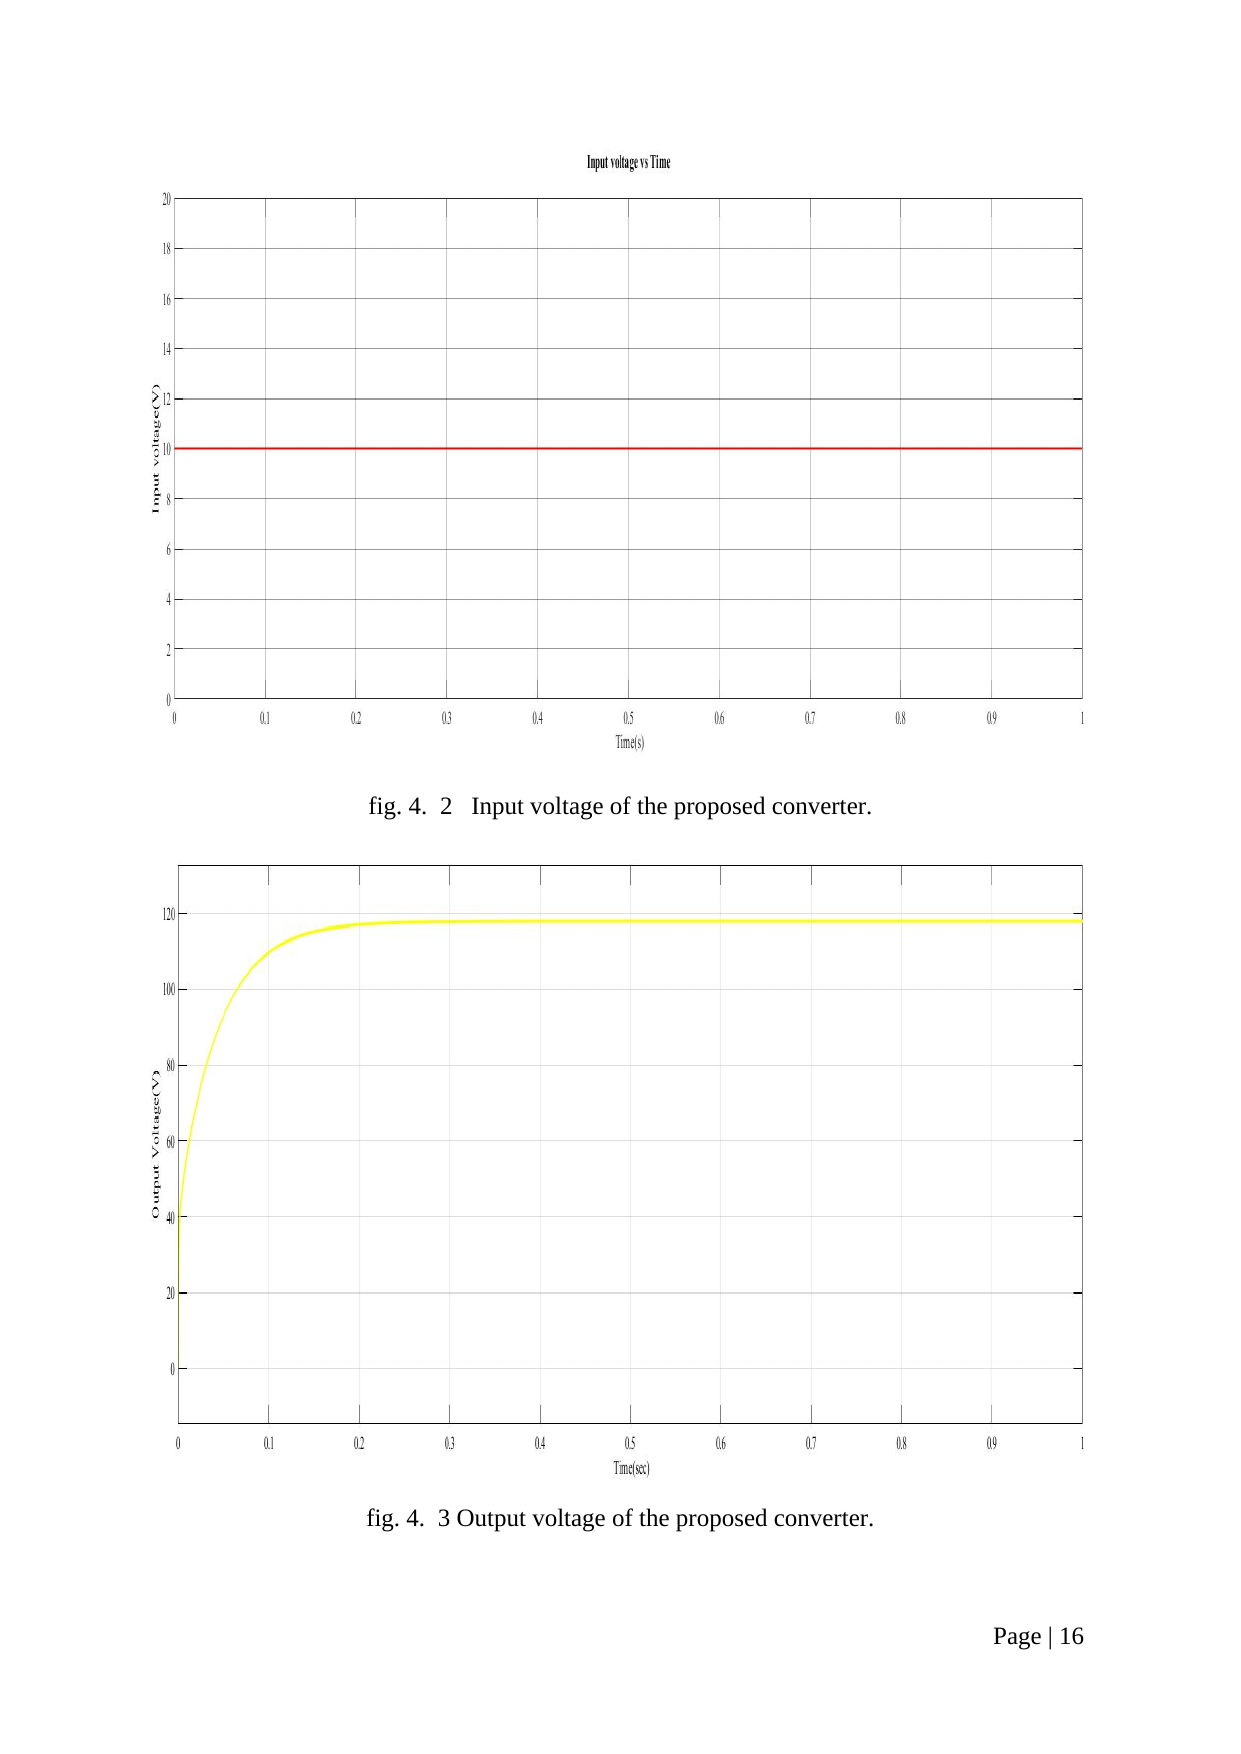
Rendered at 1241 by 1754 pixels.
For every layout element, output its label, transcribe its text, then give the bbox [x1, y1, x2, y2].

text fig. 4. 3 Output voltage of the proposed converter. [150, 1503, 1090, 1532]
picture [150, 150, 1091, 758]
picture [150, 855, 1091, 1484]
text fig. 4. 2 Input voltage of the proposed converter. [150, 791, 1090, 820]
